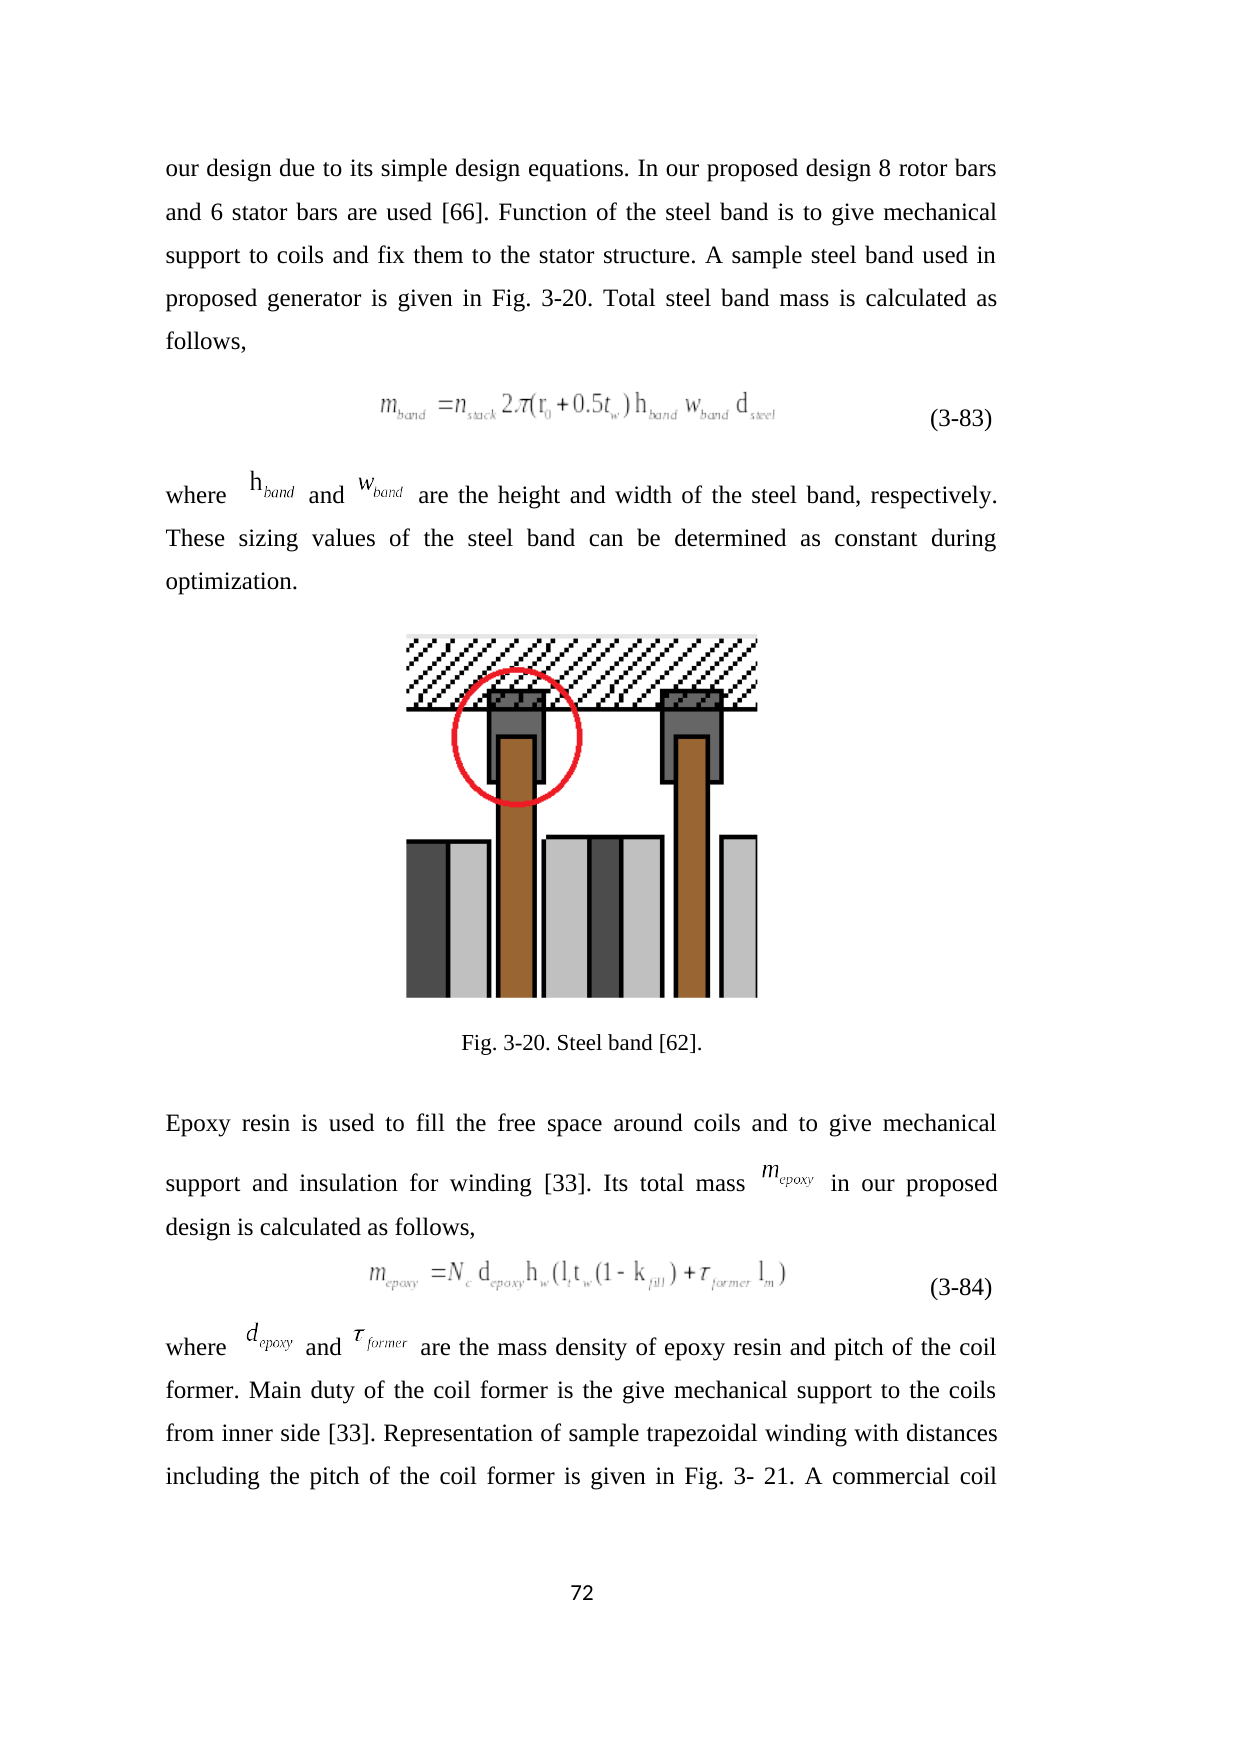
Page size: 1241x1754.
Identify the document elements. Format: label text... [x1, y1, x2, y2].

picture [406, 625, 758, 999]
list (3-84) [165, 1255, 998, 1301]
list Epoxy resin is used to fill the free space around coils and to give mechanical support and insulation for winding [33]. Its total mass in our proposed design is calculated as follows, [165, 1108, 998, 1240]
text where and are the height and width of the steel band, respectively. These sizing values of the steel band can be determined as constant during optimization. [165, 463, 998, 595]
text (3-83) [165, 386, 998, 432]
list Fig. 3-20. Steel band [62]. [165, 1029, 998, 1056]
